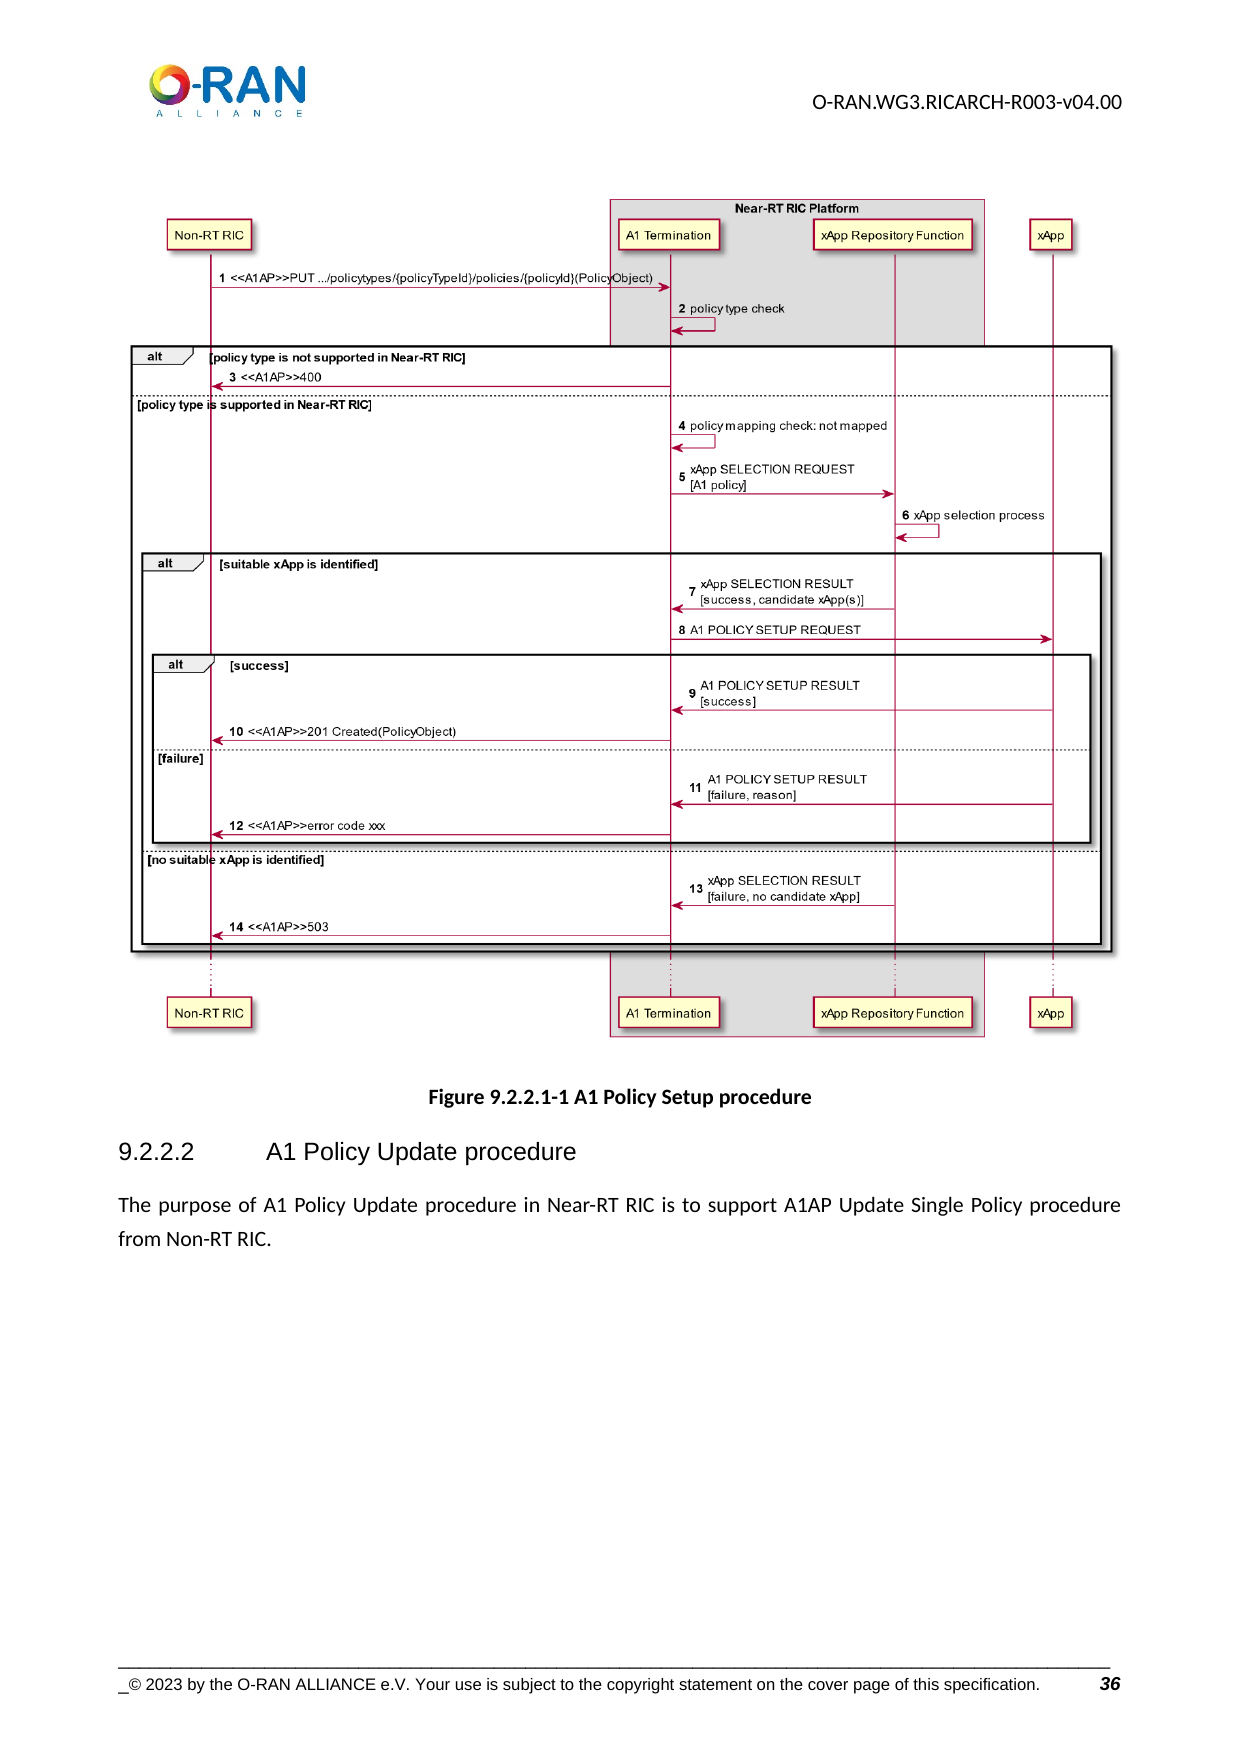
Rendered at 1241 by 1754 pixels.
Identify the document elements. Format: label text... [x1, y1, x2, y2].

text Figure 9.2.2.1-1 A1 Policy Setup procedure [118, 1082, 1122, 1112]
picture [118, 195, 1123, 1047]
text The purpose of A1 Policy Update procedure in Near-RT RIC is to support A1AP Update Single Policy procedure from Non-RT RIC. [118, 1189, 1122, 1253]
subtitle 9.2.2.2 A1 Policy Update procedure [118, 1137, 1122, 1166]
picture [139, 51, 315, 123]
